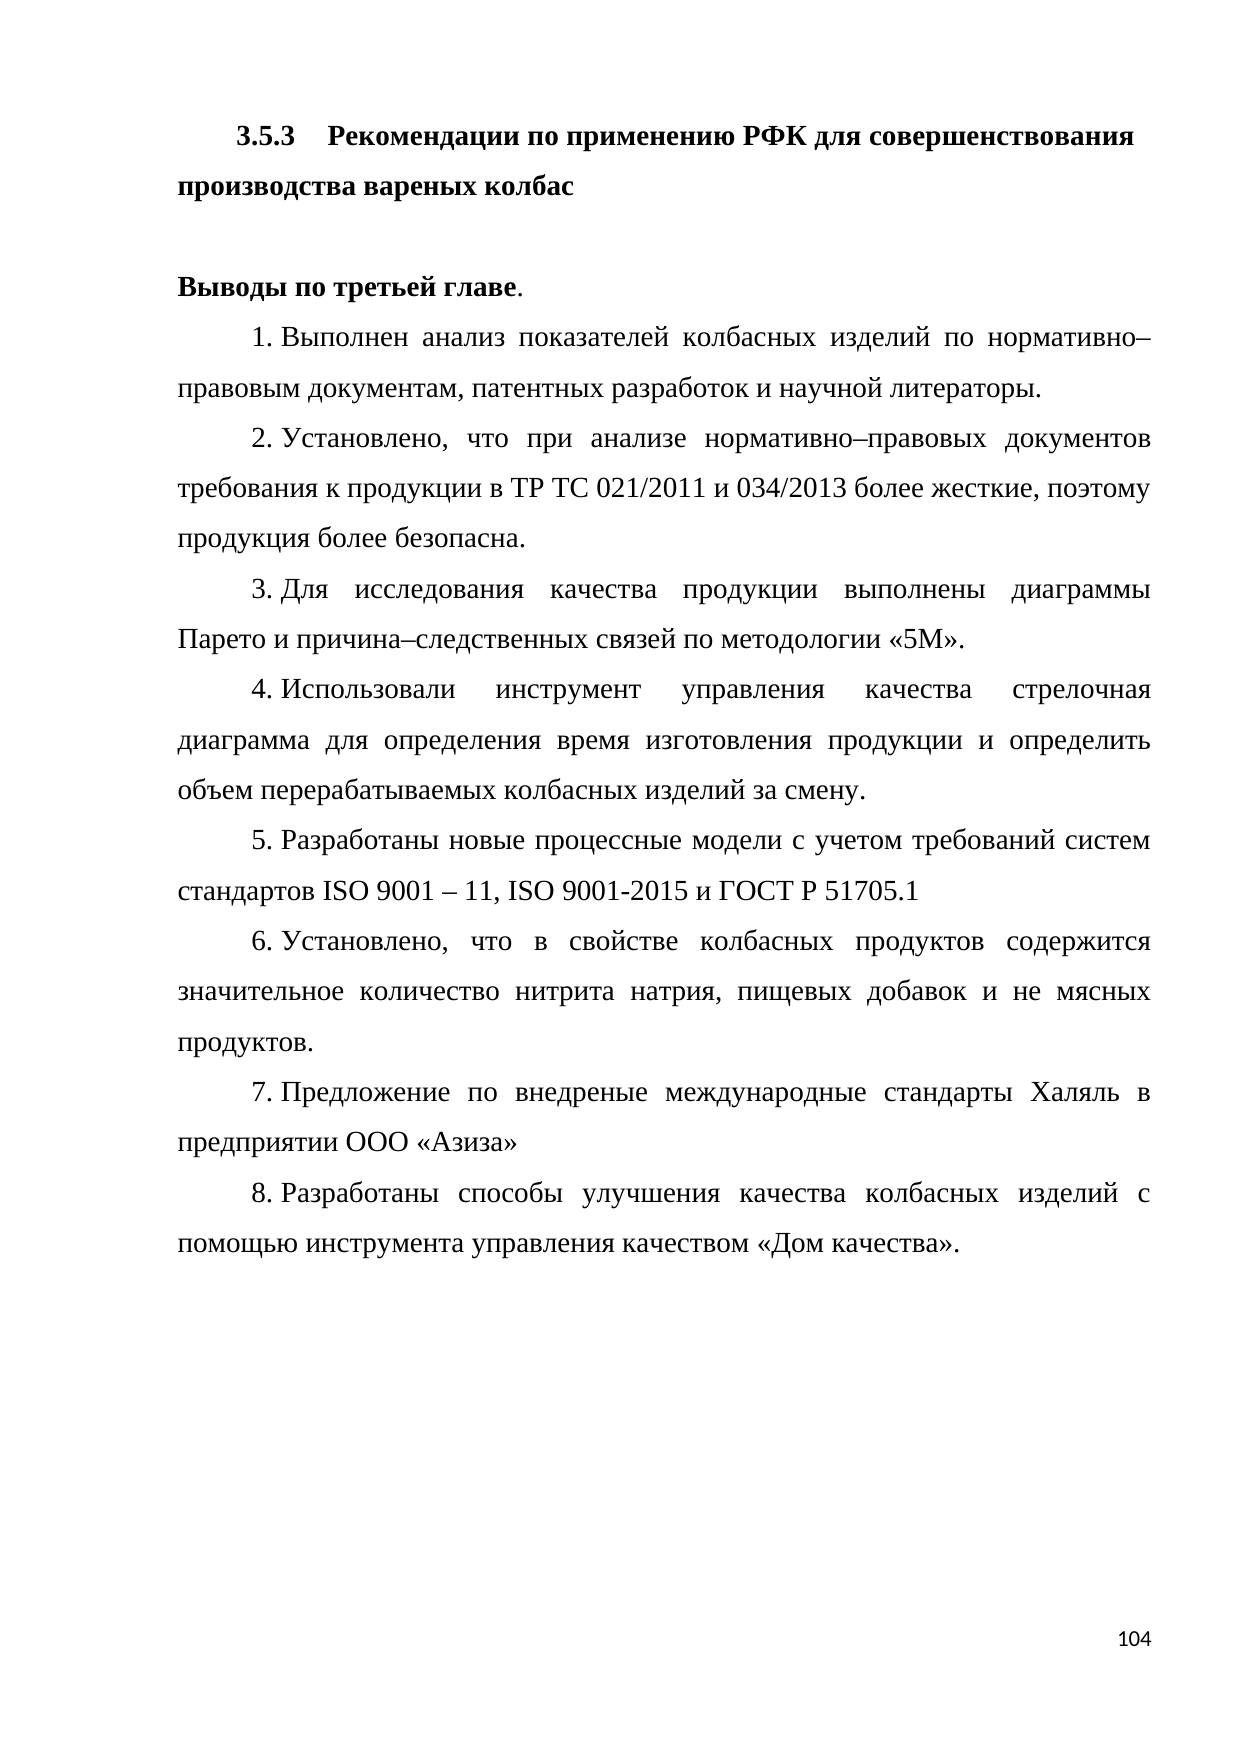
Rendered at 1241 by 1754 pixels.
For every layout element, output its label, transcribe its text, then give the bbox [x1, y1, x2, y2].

list Для исследования качества продукции выполнены диаграммы Парето и причина–следственных связей по методологии «5М». [177, 571, 1152, 655]
text Выводы по третьей главе. [177, 269, 1152, 303]
list Разработаны способы улучшения качества колбасных изделий с помощью инструмента управления качеством «Дом качества». [177, 1175, 1152, 1258]
list Предложение по внедреные международные стандарты Халяль в предприятии ООО «Азиза» [177, 1074, 1152, 1158]
list Рекомендации по применению РФК для совершенствования производства вареных колбас [177, 118, 1152, 202]
list Установлено, что при анализе нормативно–правовых документов требования к продукции в ТР ТС 021/2011 и 034/2013 более жесткие, поэтому продукция более безопасна. [177, 420, 1152, 554]
list Использовали инструмент управления качества стрелочная диаграмма для определения время изготовления продукции и определить объем перерабатываемых колбасных изделий за смену. [177, 672, 1152, 806]
list Установлено, что в свойстве колбасных продуктов содержится значительное количество нитрита натрия, пищевых добавок и не мясных продуктов. [177, 923, 1152, 1057]
list Выполнен анализ показателей колбасных изделий по нормативно–правовым документам, патентных разработок и научной литераторы. [177, 319, 1152, 403]
list Разработаны новые процессные модели с учетом требований систем стандартов ISO 9001 – 11, ISO 9001-2015 и ГОСТ Р 51705.1 [177, 822, 1152, 906]
